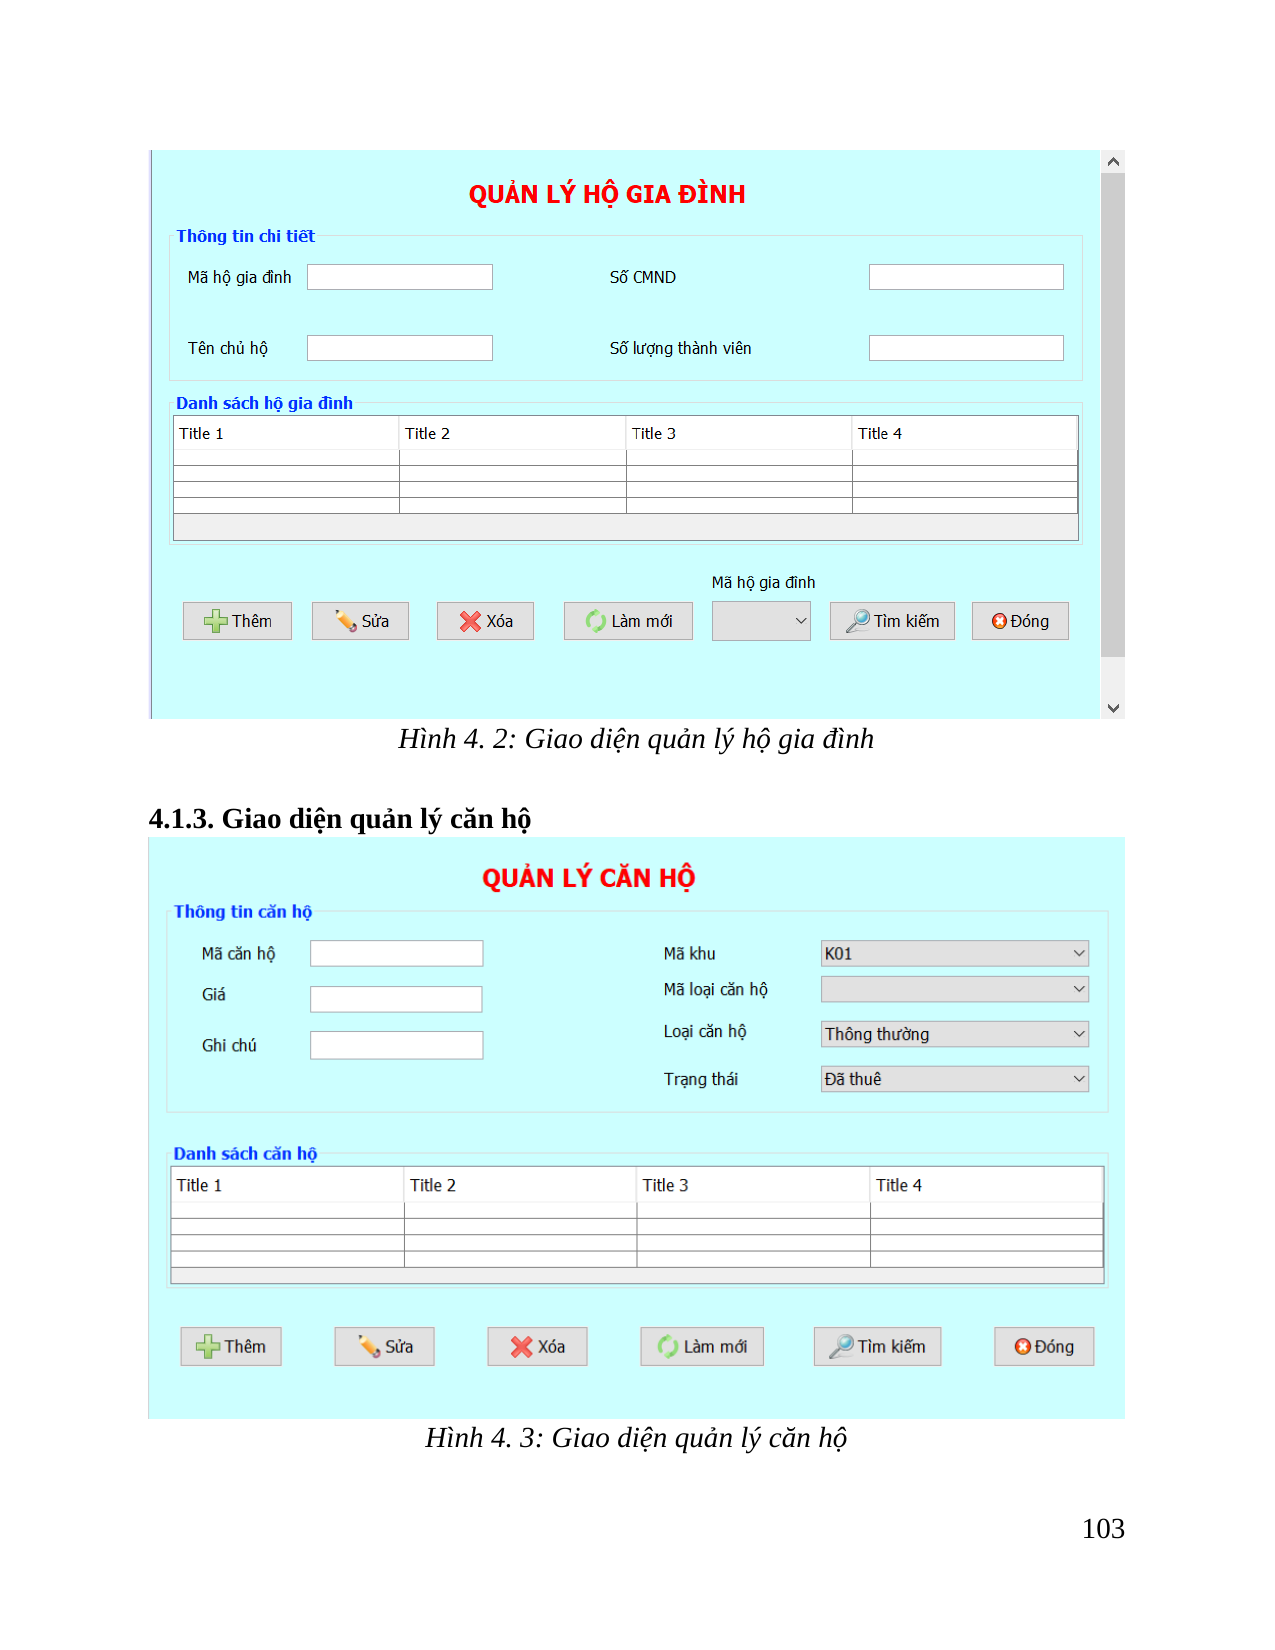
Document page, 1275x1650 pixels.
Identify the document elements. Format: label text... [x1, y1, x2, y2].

text Hình 4. 2: Giao diện quản lý hộ gia đình [150, 721, 1125, 754]
picture [148, 150, 1125, 719]
text Hình 4. 3: Giao diện quản lý căn hộ [150, 1421, 1125, 1454]
text 4.1.3. Giao diện quản lý căn hộ [148, 801, 1125, 835]
picture [148, 837, 1125, 1419]
